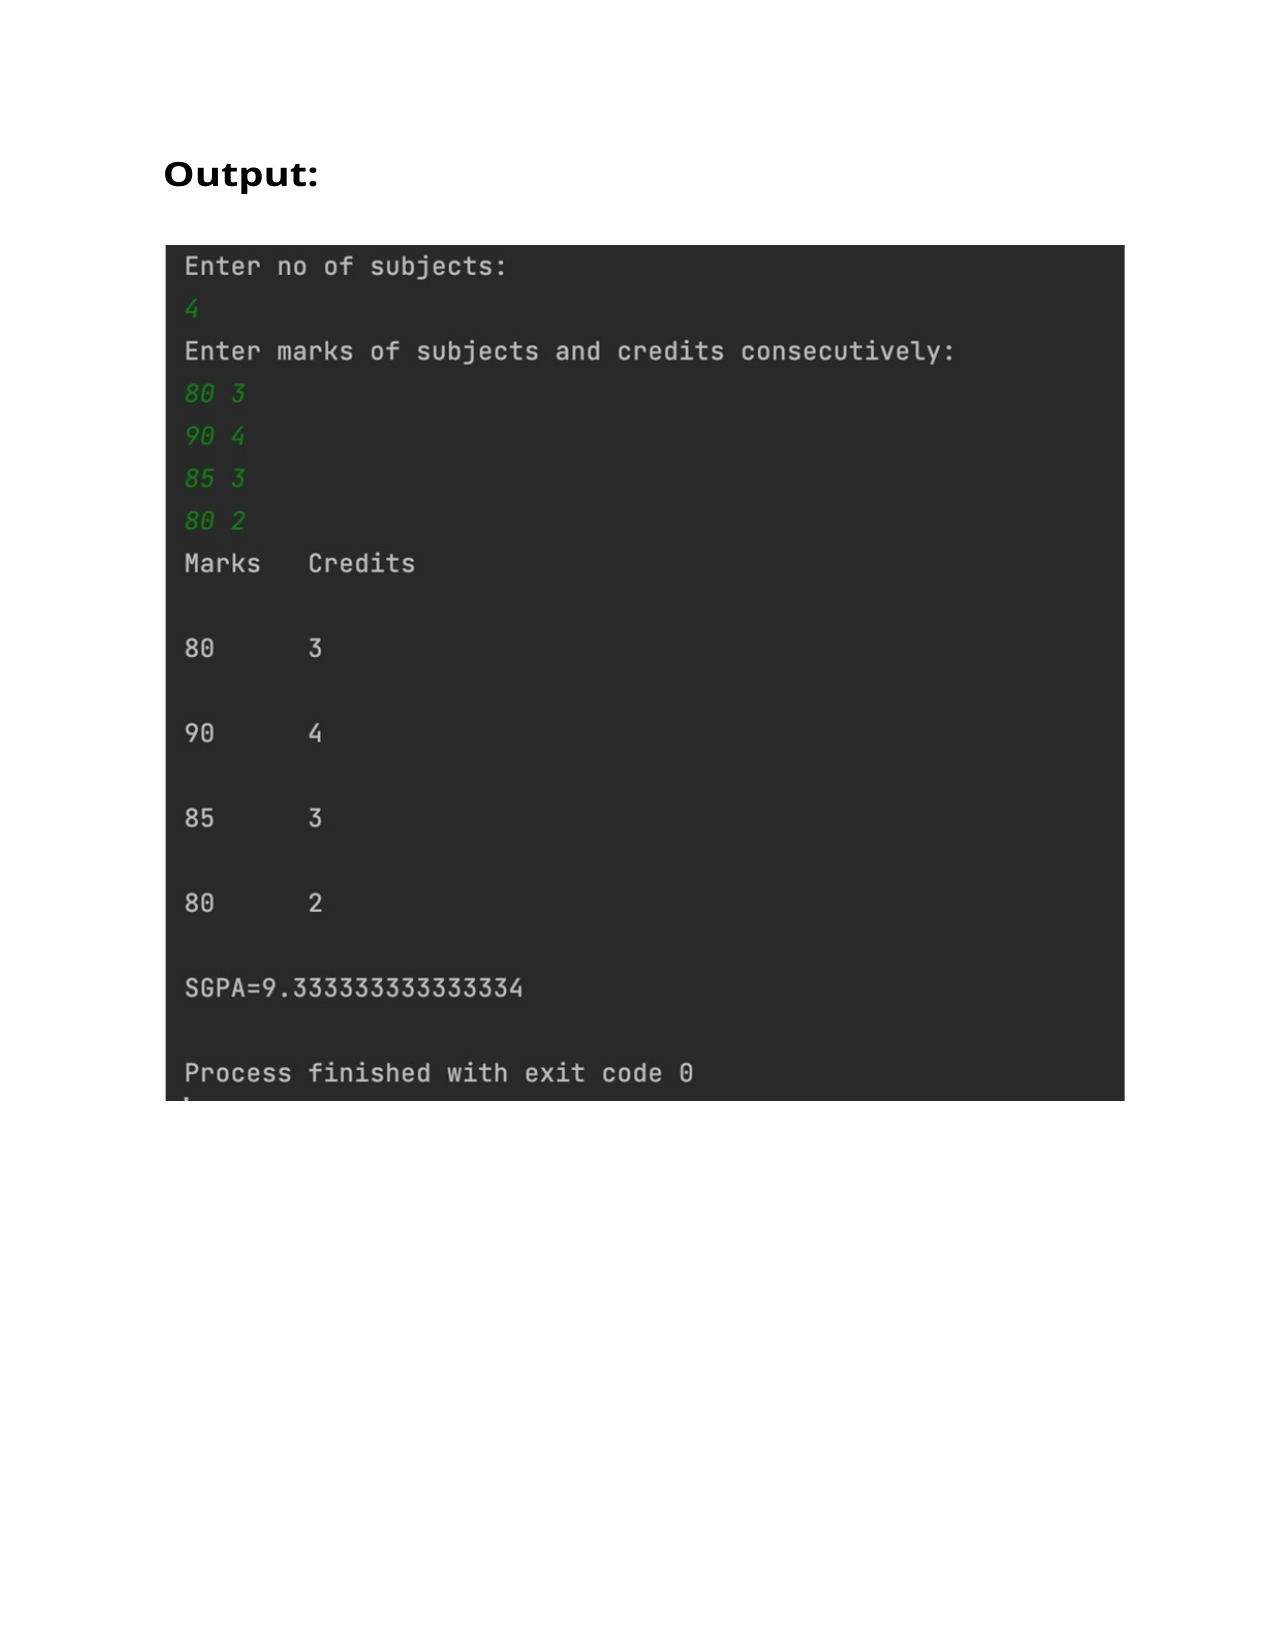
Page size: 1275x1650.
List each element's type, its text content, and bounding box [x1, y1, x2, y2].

subtitle Output: [163, 150, 1173, 196]
picture [165, 245, 1125, 1101]
